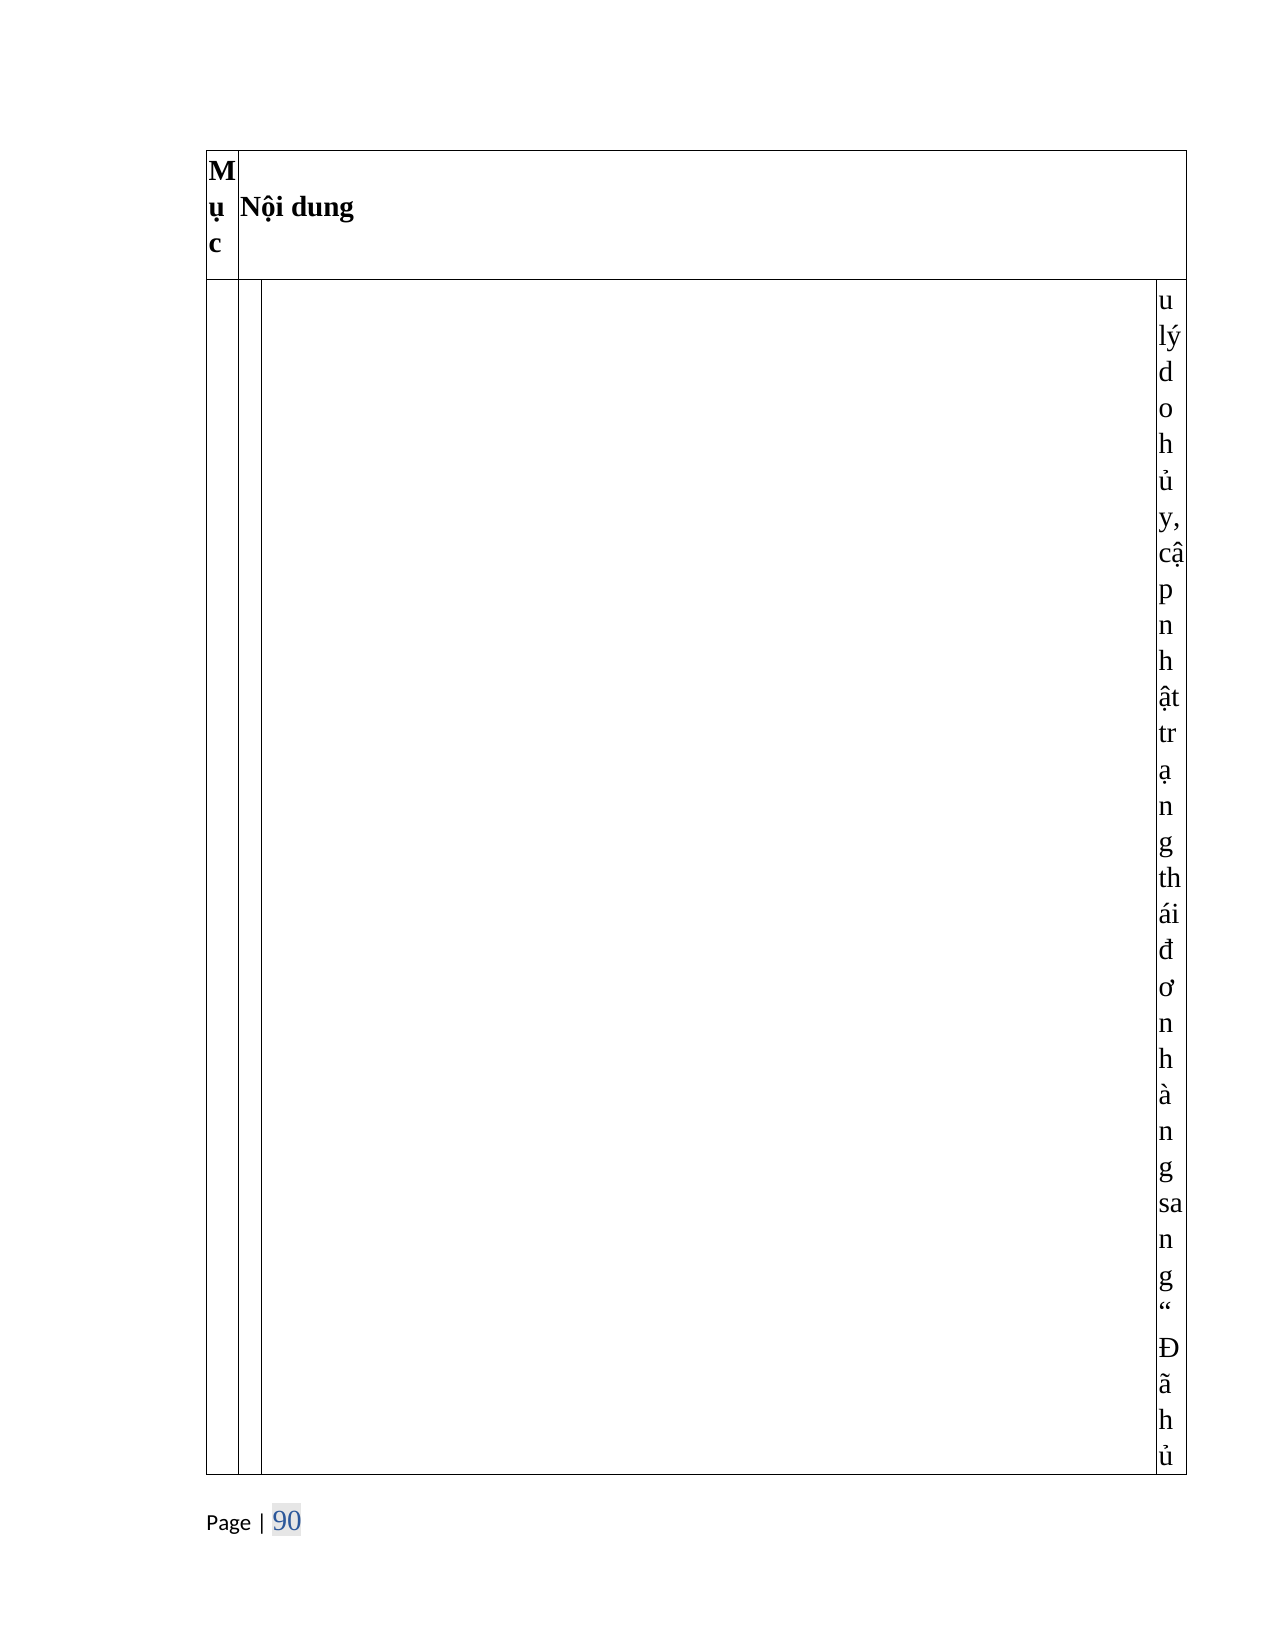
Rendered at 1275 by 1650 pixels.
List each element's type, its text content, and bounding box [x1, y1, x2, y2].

table_cell [262, 280, 1156, 1474]
table_cell 4 [239, 280, 261, 1474]
table_header Nội dung [239, 151, 1186, 279]
table_header Mục [207, 151, 238, 279]
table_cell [1157, 280, 1186, 1474]
